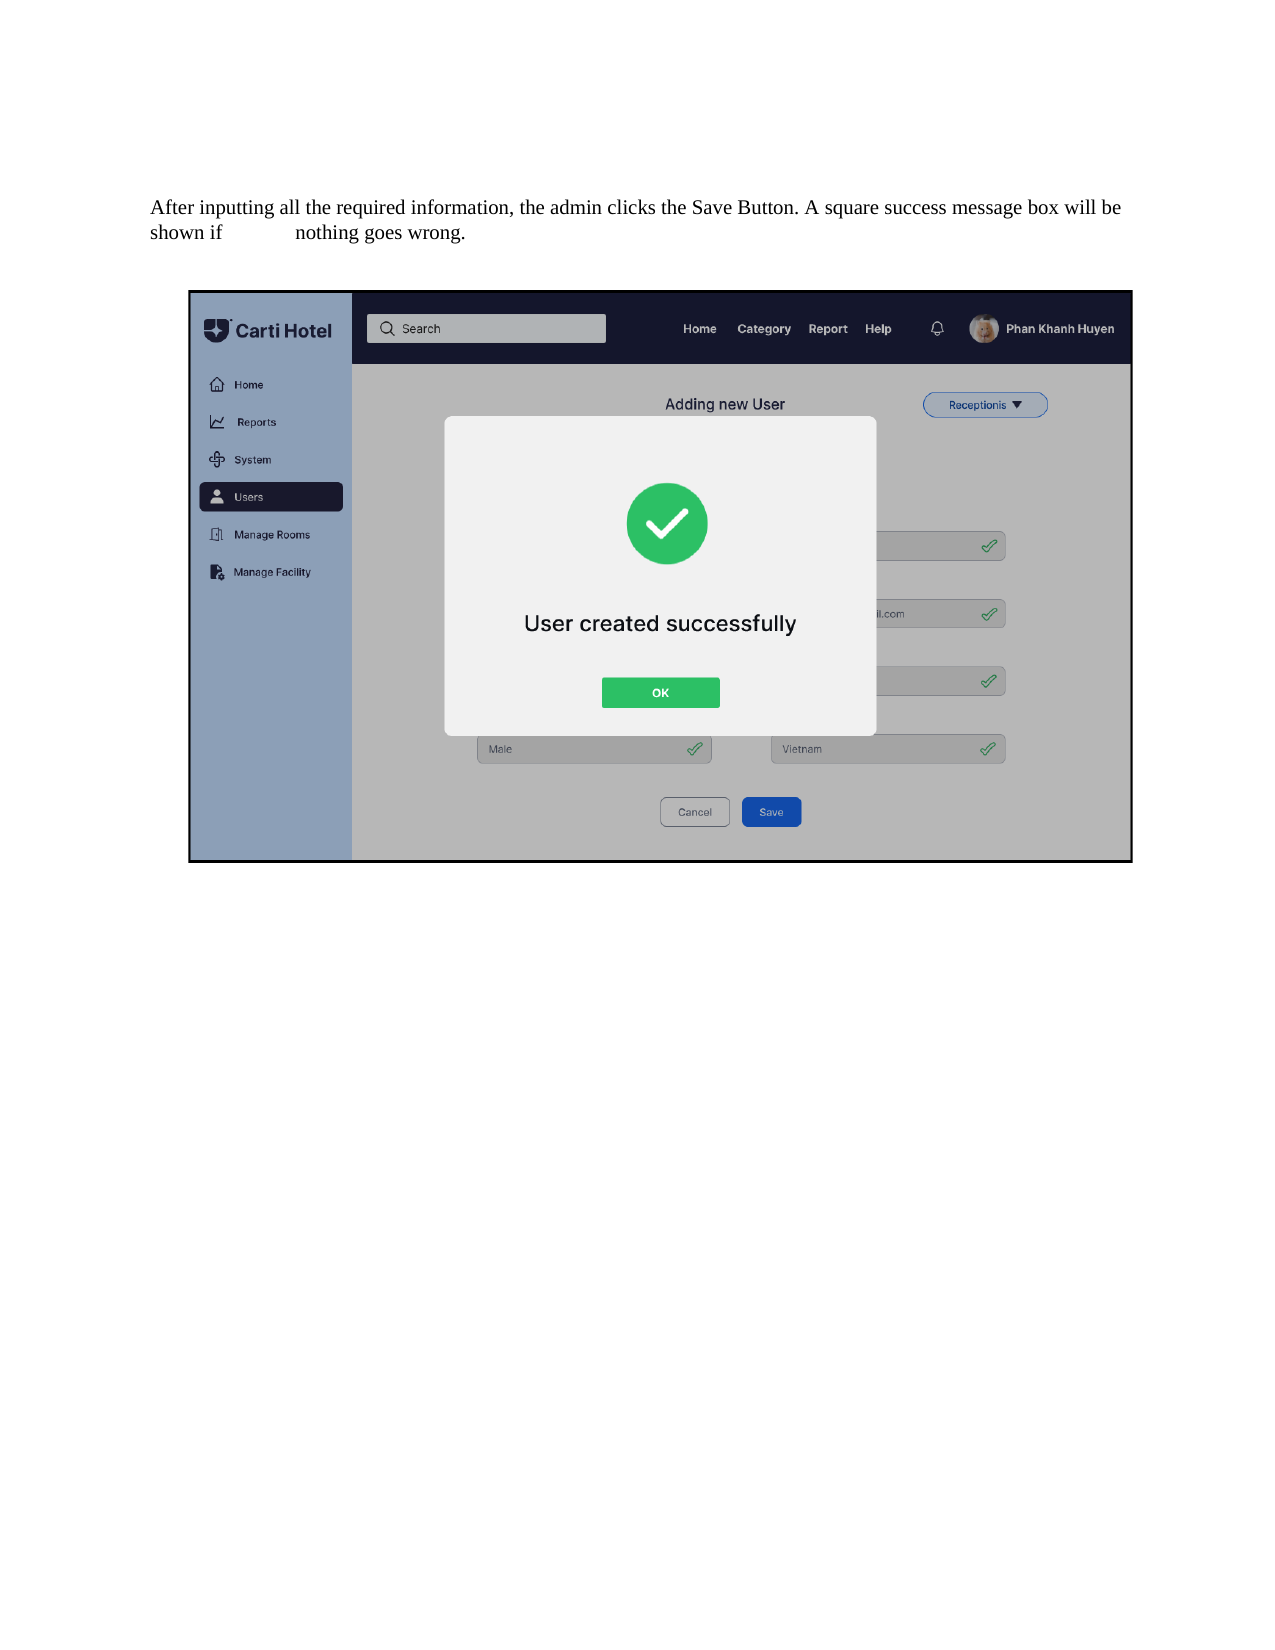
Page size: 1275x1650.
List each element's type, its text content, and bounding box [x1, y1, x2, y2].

picture [188, 290, 1133, 863]
text After inputting all the required information, the admin clicks the Save Button. A square success message box will be shown if nothing goes wrong. [150, 195, 1125, 244]
